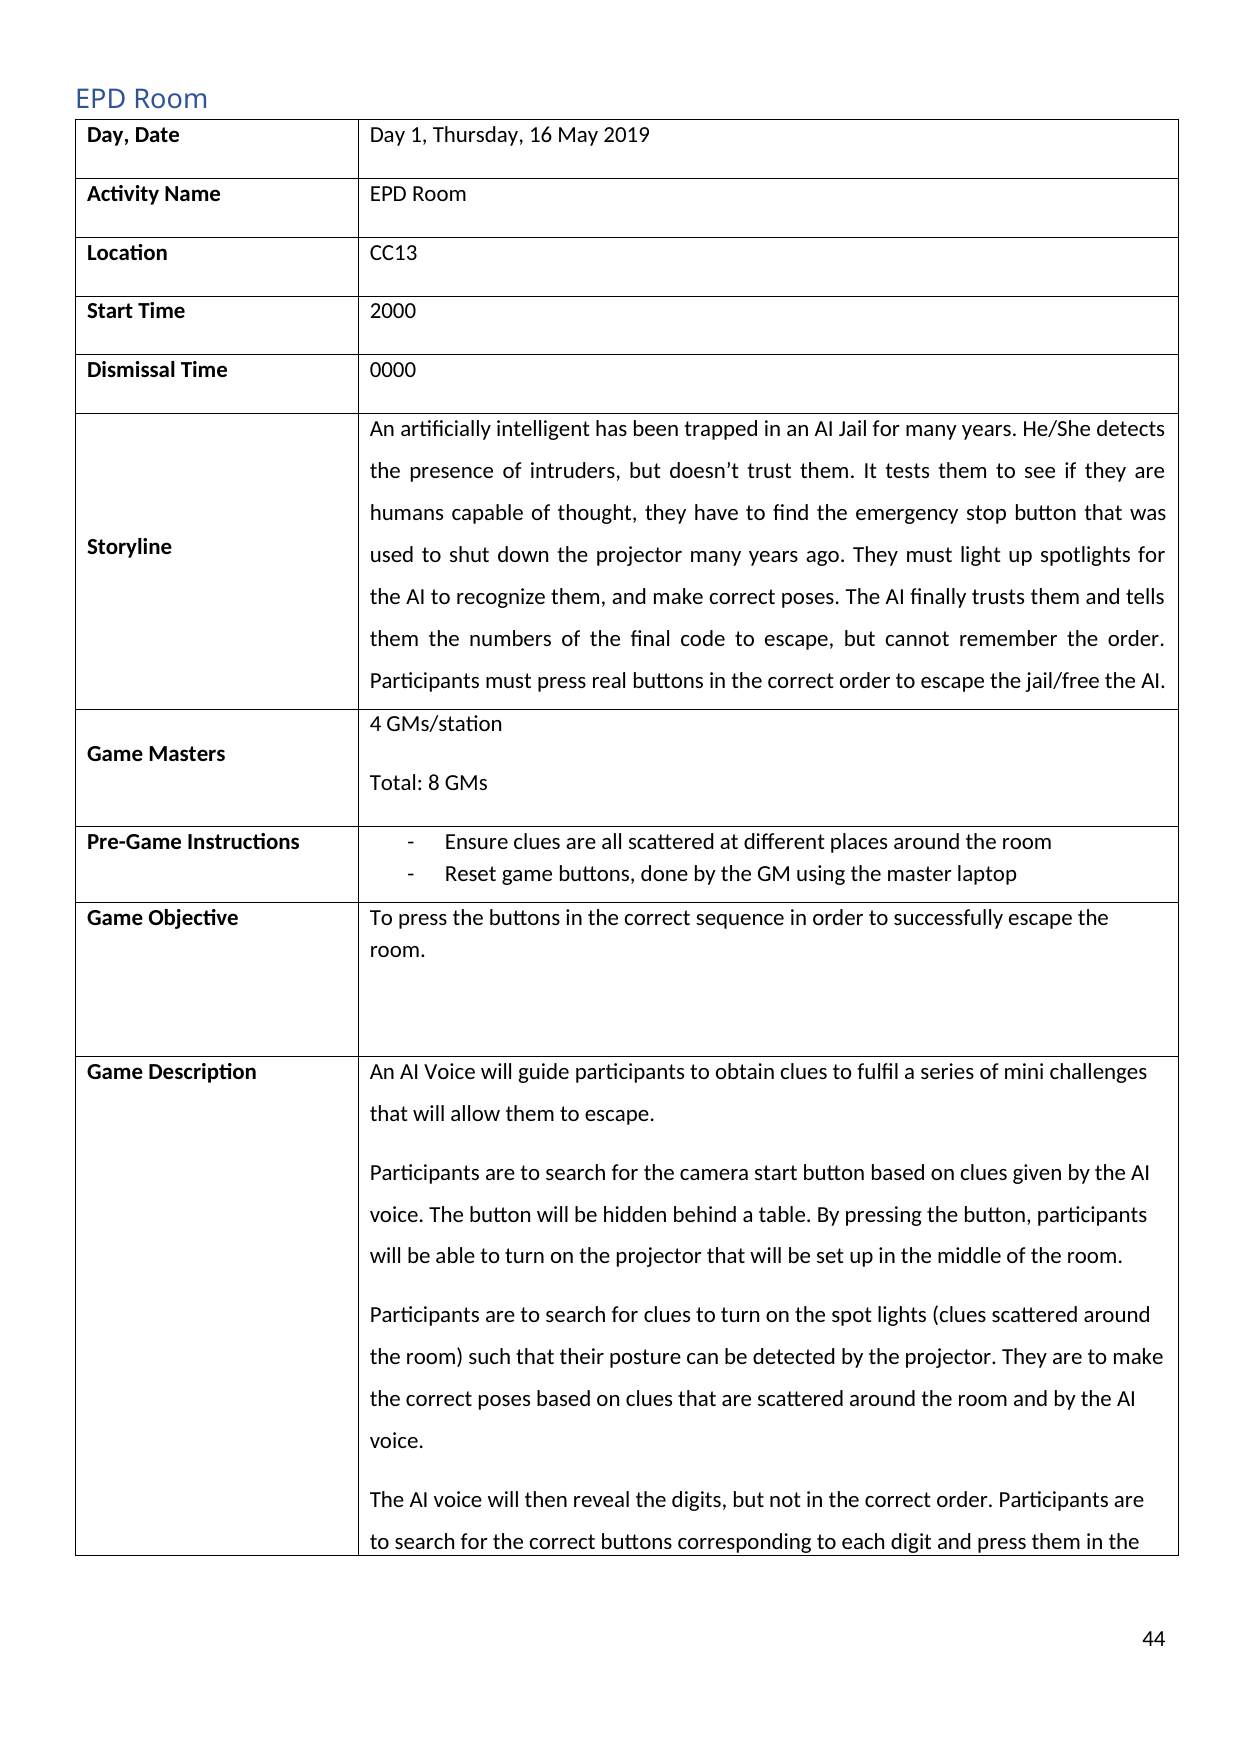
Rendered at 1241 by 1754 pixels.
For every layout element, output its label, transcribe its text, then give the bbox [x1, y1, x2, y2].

table_cell Game Masters [76, 710, 358, 826]
table_cell Pre-Game Instructions [76, 827, 358, 902]
table_cell 2000 [359, 297, 1178, 354]
table_cell Activity Name [76, 179, 358, 237]
table_cell 4 GMs/station Total: 8 GMs [359, 710, 1178, 826]
table_header Day 1, Thursday, 16 May 2019 [359, 120, 1178, 178]
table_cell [359, 1057, 1178, 1555]
table_header Day, Date [76, 120, 358, 178]
table_cell 0000 [359, 355, 1178, 413]
table_cell To press the buttons in the correct sequence in order to successfully escape the room. [359, 903, 1178, 1056]
table_cell Dismissal Time [76, 355, 358, 413]
table_cell Game Description [76, 1057, 358, 1555]
table_cell Storyline [76, 414, 358, 708]
subtitle EPD Room [75, 79, 1165, 116]
table_cell Location [76, 238, 358, 296]
table_cell An artificially intelligent has been trapped in an AI Jail for many years. He/She detects the presence of intruders, but doesn’t trust them. It tests them to see if they are humans capable of thought, they have to find the emergency stop button that was used to shut down the projector many years ago. They must light up spotlights for the AI to recognize them, and make correct poses. The AI finally trusts them and tells them the numbers of the final code to escape, but cannot remember the order. Participants must press real buttons in the correct order to escape the jail/free the AI. [359, 414, 1178, 708]
table_cell Game Objective [76, 903, 358, 1056]
table_cell EPD Room [359, 179, 1178, 237]
table_cell Ensure clues are all scattered at different places around the room Reset game buttons, done by the GM using the master laptop [359, 827, 1178, 902]
table_cell Start Time [76, 297, 358, 354]
table_cell CC13 [359, 238, 1178, 296]
